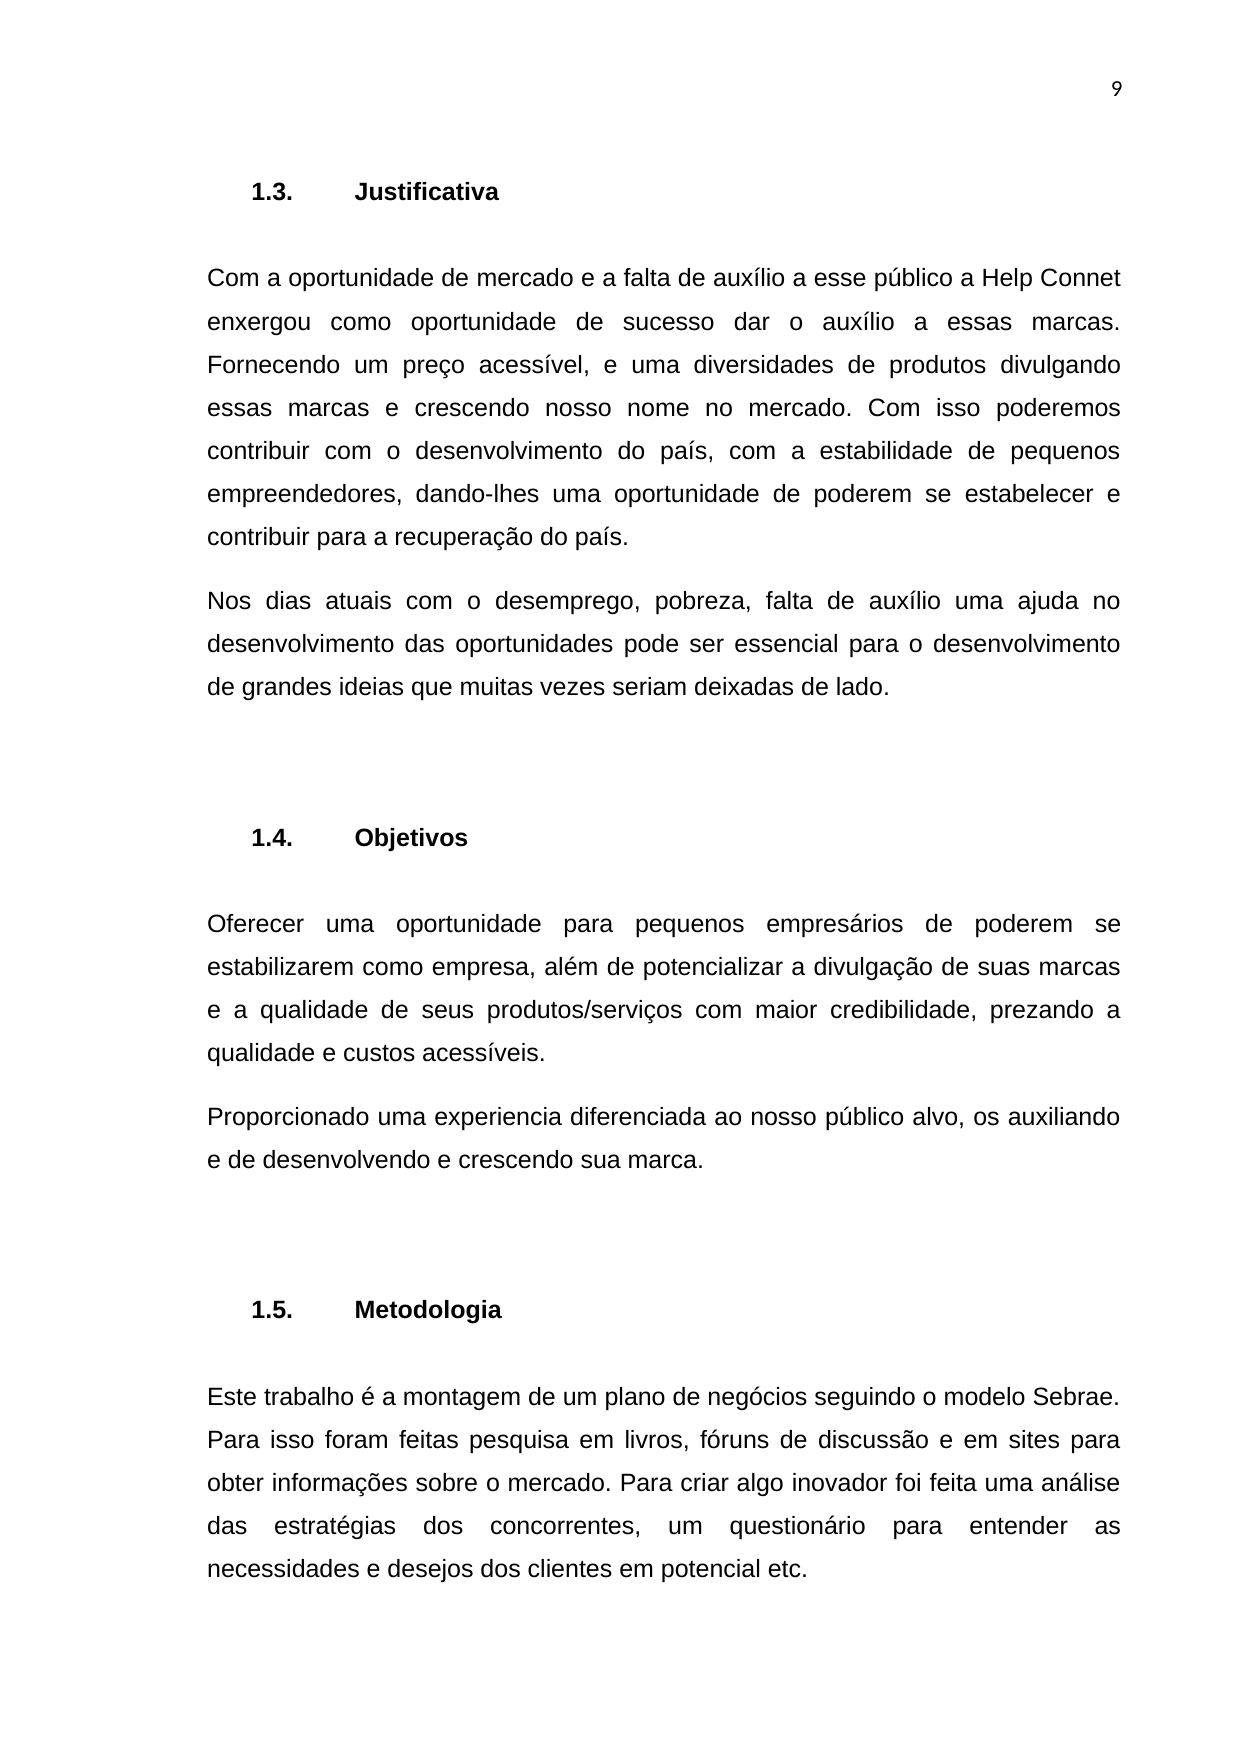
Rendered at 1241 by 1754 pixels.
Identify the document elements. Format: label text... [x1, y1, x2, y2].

text Com a oportunidade de mercado e a falta de auxílio a esse público a Help Connet enxergou como oportunidade de sucesso dar o auxílio a essas marcas. Fornecendo um preço acessível, e uma diversidades de produtos divulgando essas marcas e crescendo nosso nome no mercado. Com isso poderemos contribuir com o desenvolvimento do país, com a estabilidade de pequenos empreendedores, dando-lhes uma oportunidade de poderem se estabelecer e contribuir para a recuperação do país. [207, 263, 1122, 551]
text Oferecer uma oportunidade para pequenos empresários de poderem se estabilizarem como empresa, além de potencializar a divulgação de suas marcas e a qualidade de seus produtos/serviços com maior credibilidade, prezando a qualidade e custos acessíveis. [207, 909, 1122, 1067]
text Proporcionado uma experiencia diferenciada ao nosso público alvo, os auxiliando e de desenvolvendo e crescendo sua marca. [207, 1102, 1122, 1174]
text Este trabalho é a montagem de um plano de negócios seguindo o modelo Sebrae. Para isso foram feitas pesquisa em livros, fóruns de discussão e em sites para obter informações sobre o mercado. Para criar algo inovador foi feita uma análise das estratégias dos concorrentes, um questionário para entender as necessidades e desejos dos clientes em potencial etc. [207, 1382, 1122, 1583]
list Justificativa [251, 177, 1122, 206]
text Nos dias atuais com o desemprego, pobreza, falta de auxílio uma ajuda no desenvolvimento das oportunidades pode ser essencial para o desenvolvimento de grandes ideias que muitas vezes seriam deixadas de lado. [207, 586, 1122, 701]
list Objetivos [251, 823, 1122, 851]
list Metodologia [251, 1296, 1122, 1324]
